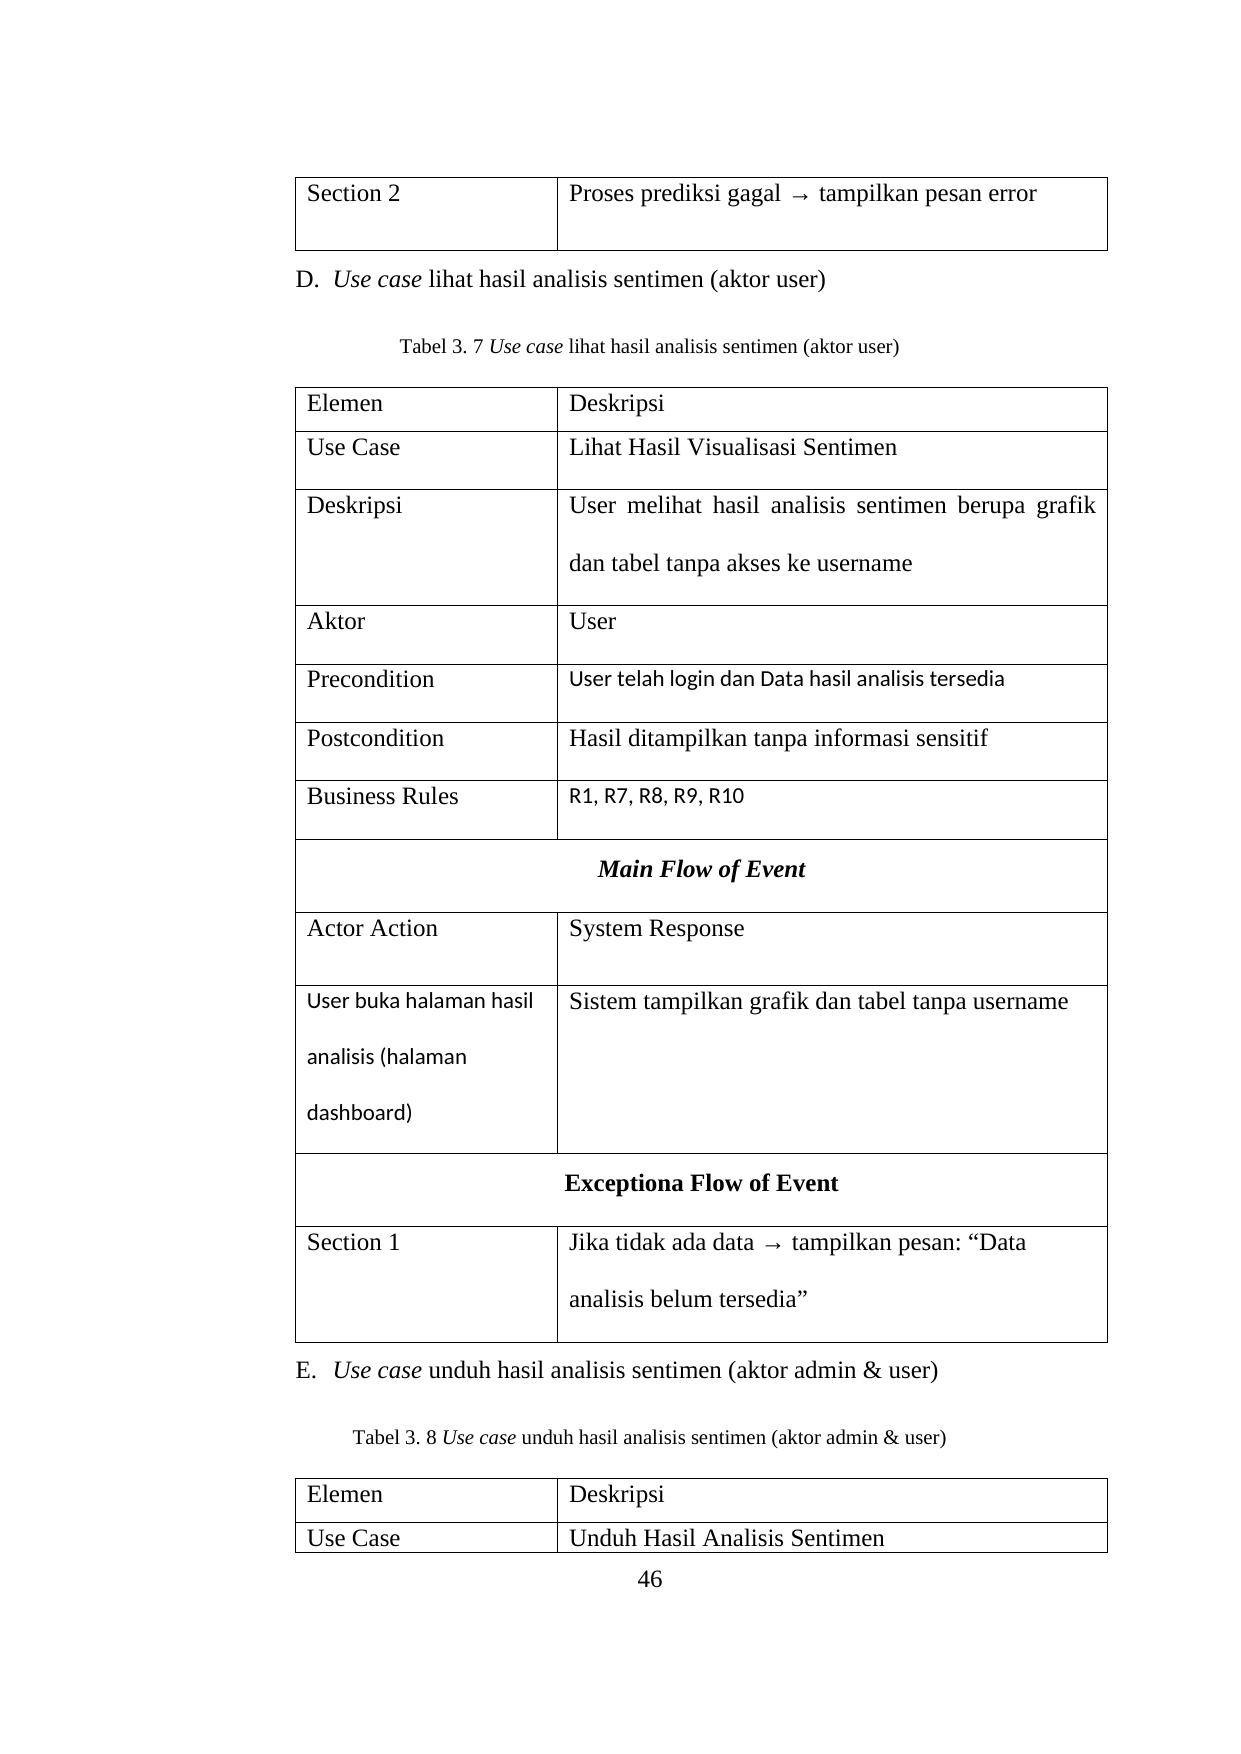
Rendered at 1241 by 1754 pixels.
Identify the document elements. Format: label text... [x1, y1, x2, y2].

table_cell User buka halaman hasil analisis (halaman dashboard) [296, 986, 557, 1153]
table_cell User [558, 606, 1107, 663]
table_cell Hasil ditampilkan tanpa informasi sensitif [558, 723, 1107, 780]
table_cell Section 1 [296, 1227, 557, 1342]
table_cell R1, R7, R8, R9, R10 [558, 781, 1107, 839]
table_header Deskripsi [558, 388, 1107, 431]
table_cell Actor Action [296, 913, 557, 985]
table_header Elemen [296, 1479, 557, 1522]
table_cell Deskripsi [296, 490, 557, 605]
table_cell Main Flow of Event [296, 840, 1107, 912]
table_cell User telah login dan Data hasil analisis tersedia [558, 665, 1107, 722]
table_cell Sistem tampilkan grafik dan tabel tanpa username [558, 986, 1107, 1153]
table_cell Business Rules [296, 781, 557, 839]
table_cell Proses prediksi gagal → tampilkan pesan error [558, 178, 1107, 250]
table_header Deskripsi [558, 1479, 1107, 1522]
table_cell Section 2 [296, 178, 557, 250]
table_cell Jika tidak ada data → tampilkan pesan: “Data analisis belum tersedia” [558, 1227, 1107, 1342]
table_cell Lihat Hasil Visualisasi Sentimen [558, 432, 1107, 489]
list Use case unduh hasil analisis sentimen (aktor admin & user) [295, 1355, 1063, 1384]
list Use case lihat hasil analisis sentimen (aktor user) [295, 264, 1063, 293]
table_cell System Response [558, 913, 1107, 985]
table_cell Use Case [296, 432, 557, 489]
table_cell Exceptiona Flow of Event [296, 1154, 1107, 1226]
table_cell Aktor [296, 606, 557, 663]
table_cell User melihat hasil analisis sentimen berupa grafik dan tabel tanpa akses ke username [558, 490, 1107, 605]
table_header Elemen [296, 388, 557, 431]
table_cell Postcondition [296, 723, 557, 780]
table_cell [558, 1523, 1107, 1552]
table_cell Precondition [296, 665, 557, 722]
table_cell Use Case [296, 1523, 557, 1552]
